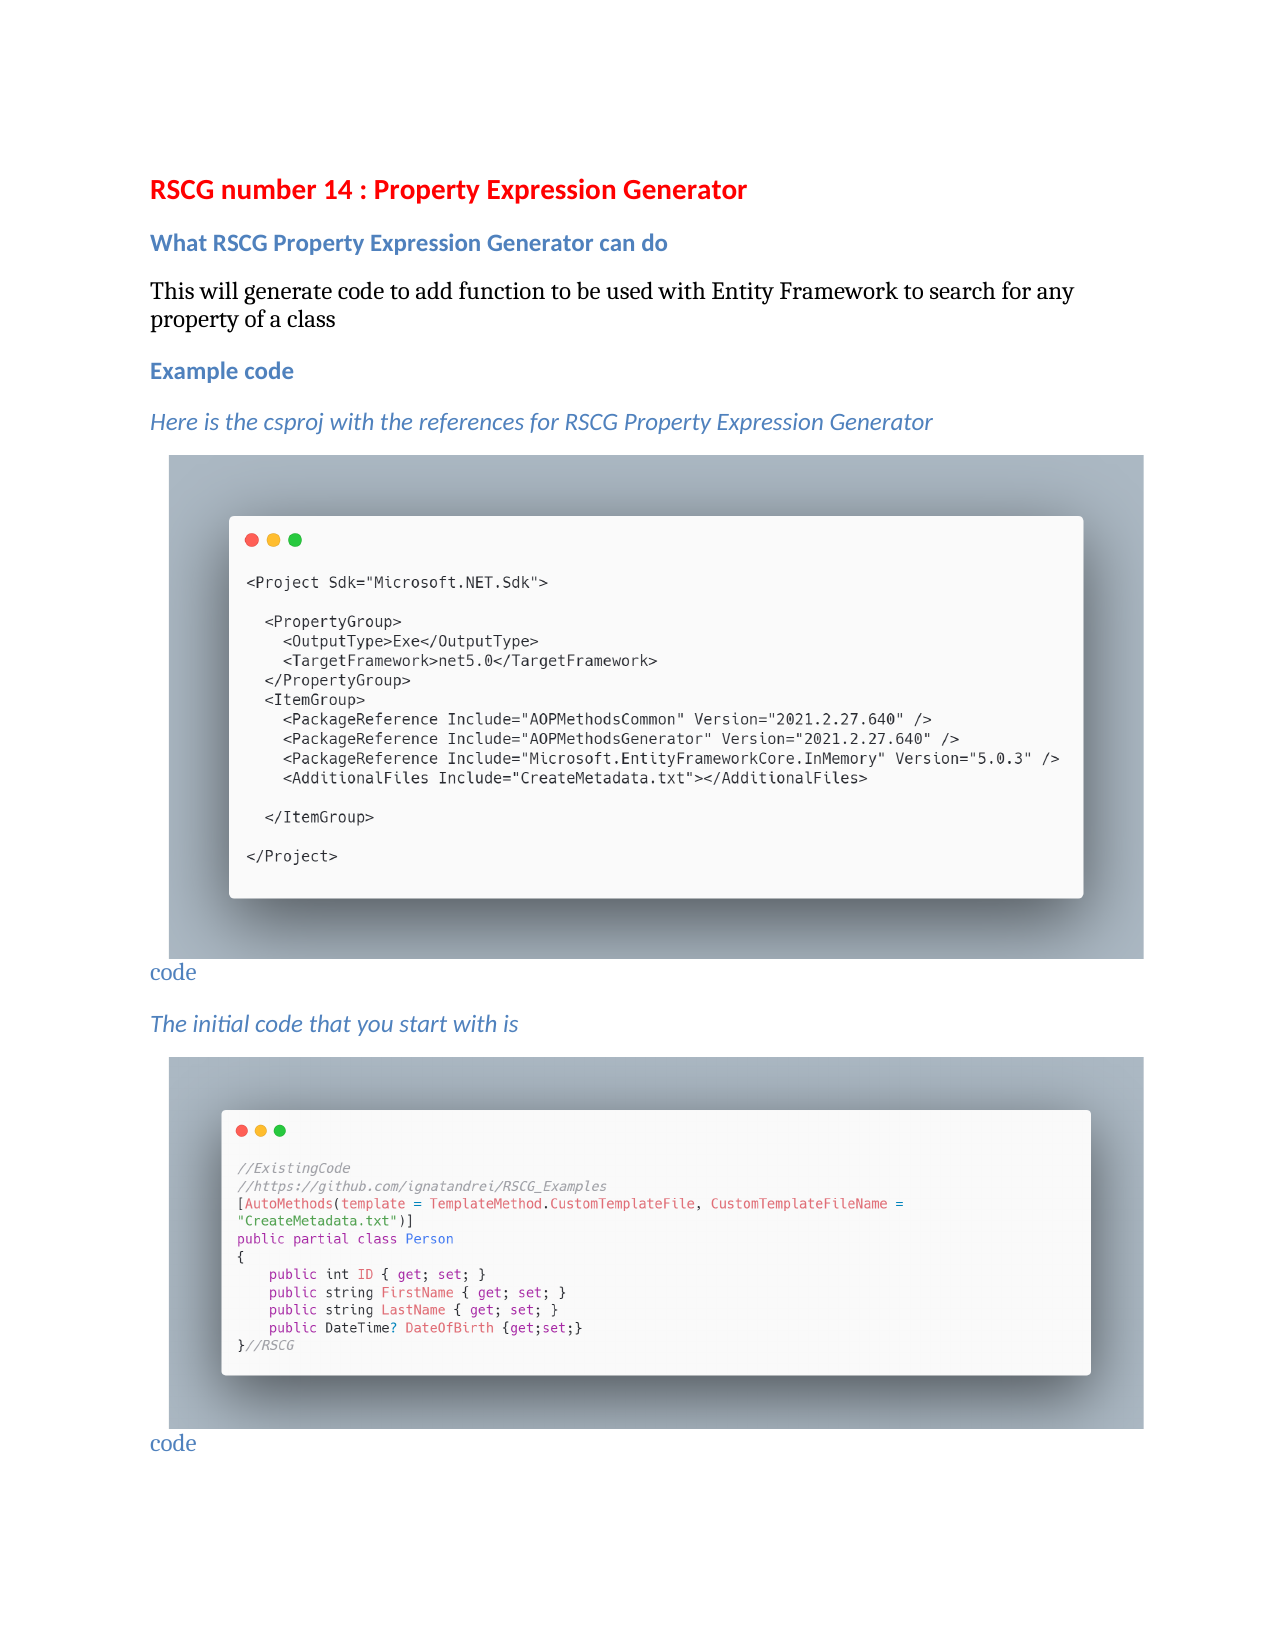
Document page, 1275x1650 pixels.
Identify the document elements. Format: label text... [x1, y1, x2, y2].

subtitle Here is the csproj with the references for RSCG Property Expression Generator [150, 406, 1125, 437]
subtitle Example code [150, 355, 1125, 385]
subtitle RSCG number 14 : Property Expression Generator [150, 171, 1125, 206]
picture [168, 1057, 1144, 1429]
subtitle What RSCG Property Expression Generator can do [150, 227, 1125, 258]
picture [168, 455, 1144, 959]
subtitle The initial code that you start with is [150, 1008, 1125, 1038]
text This will generate code to add function to be used with Entity Framework to search for any property of a class [150, 277, 1125, 334]
